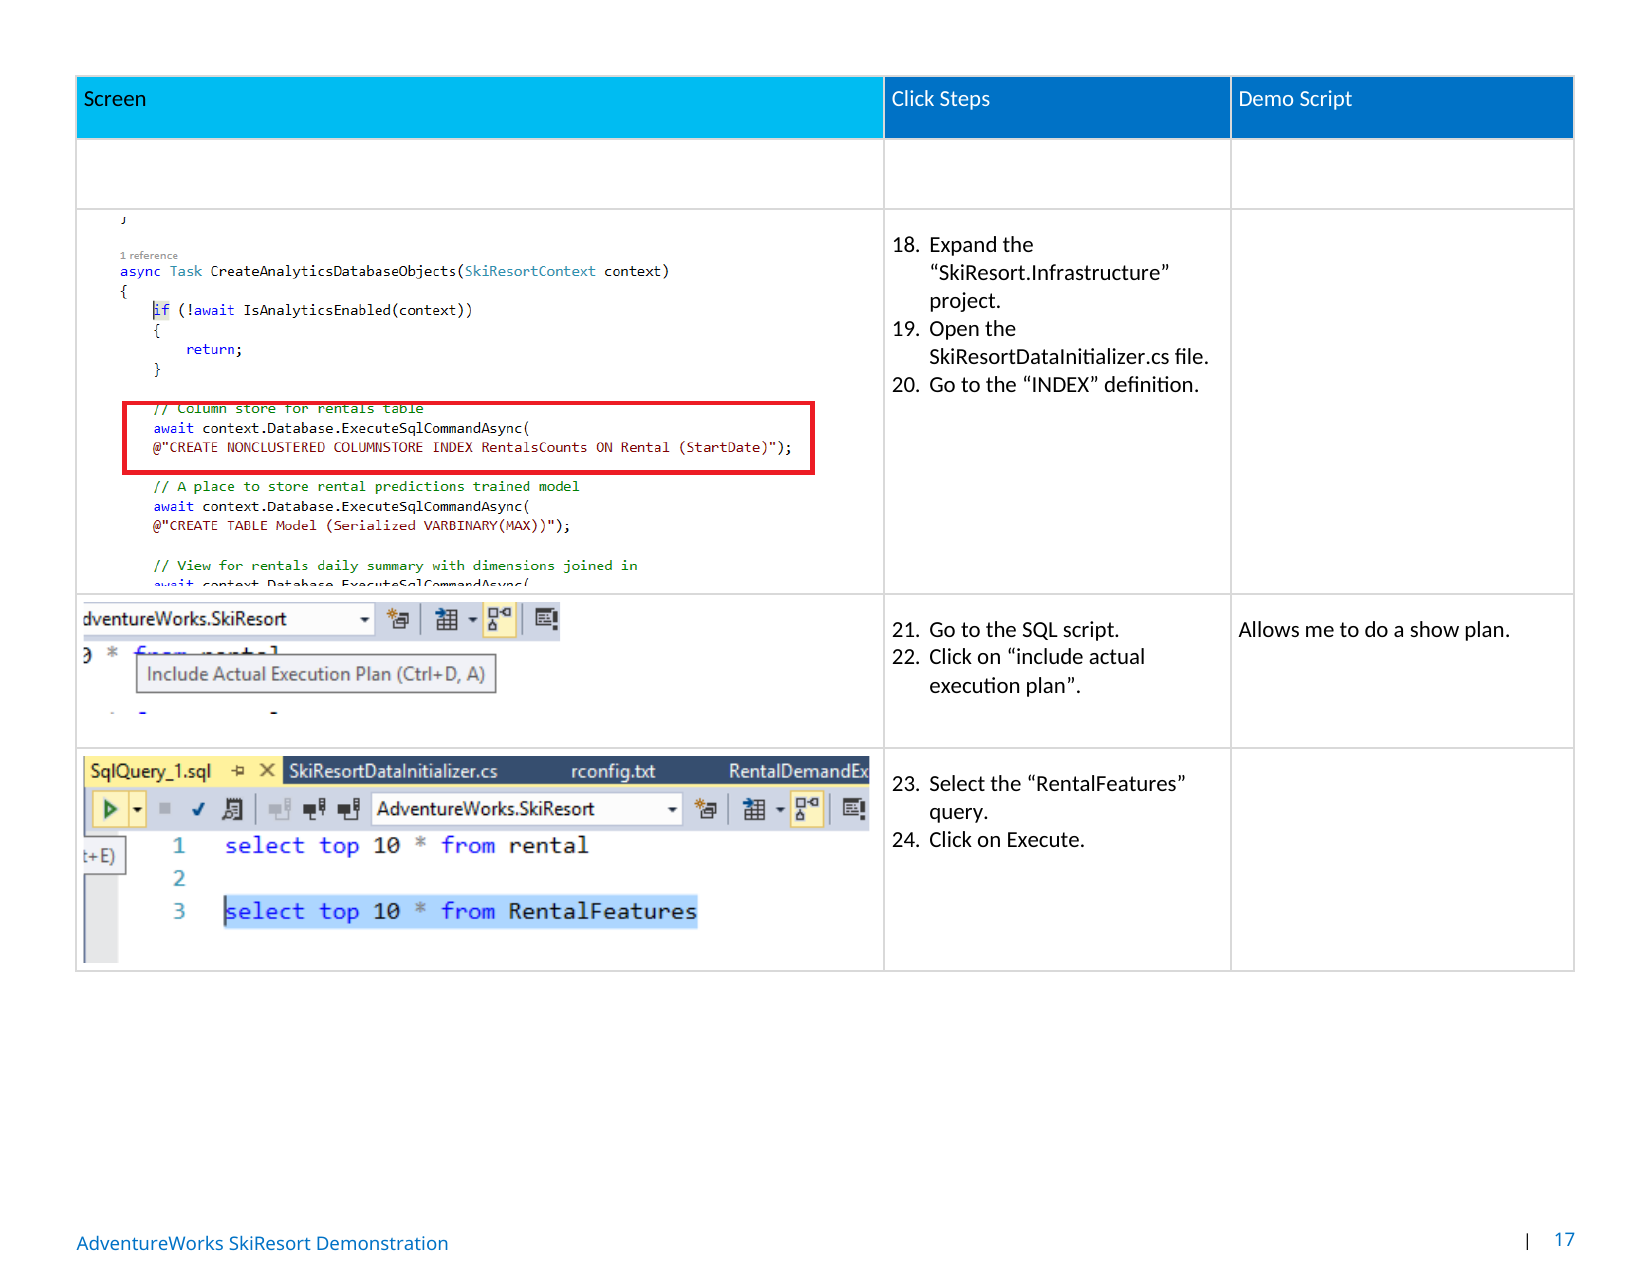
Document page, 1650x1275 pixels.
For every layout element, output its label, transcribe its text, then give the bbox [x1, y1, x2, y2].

table_cell Go to the SQL script. Click on “include actual execution plan”. [885, 595, 1230, 747]
picture [83, 756, 870, 963]
table_cell [1232, 210, 1573, 593]
table_cell Select the “RentalFeatures” query. Click on Execute. [885, 749, 1230, 970]
table_cell [77, 595, 883, 747]
table_header Screen [77, 77, 883, 138]
table_header Click Steps [885, 77, 1230, 138]
picture [83, 217, 859, 586]
picture [83, 602, 561, 714]
table_cell [77, 749, 883, 970]
table_cell Allows me to do a show plan. [1232, 595, 1573, 747]
table_header Demo Script [1232, 77, 1573, 138]
table_cell [77, 140, 883, 208]
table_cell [885, 140, 1230, 208]
table_cell [1232, 749, 1573, 970]
table_cell Expand the “SkiResort.Infrastructure” project. Open the SkiResortDataInitializer.cs file. Go to the “INDEX” definition. [885, 210, 1230, 593]
table_cell [1232, 140, 1573, 208]
table_cell [77, 210, 883, 593]
